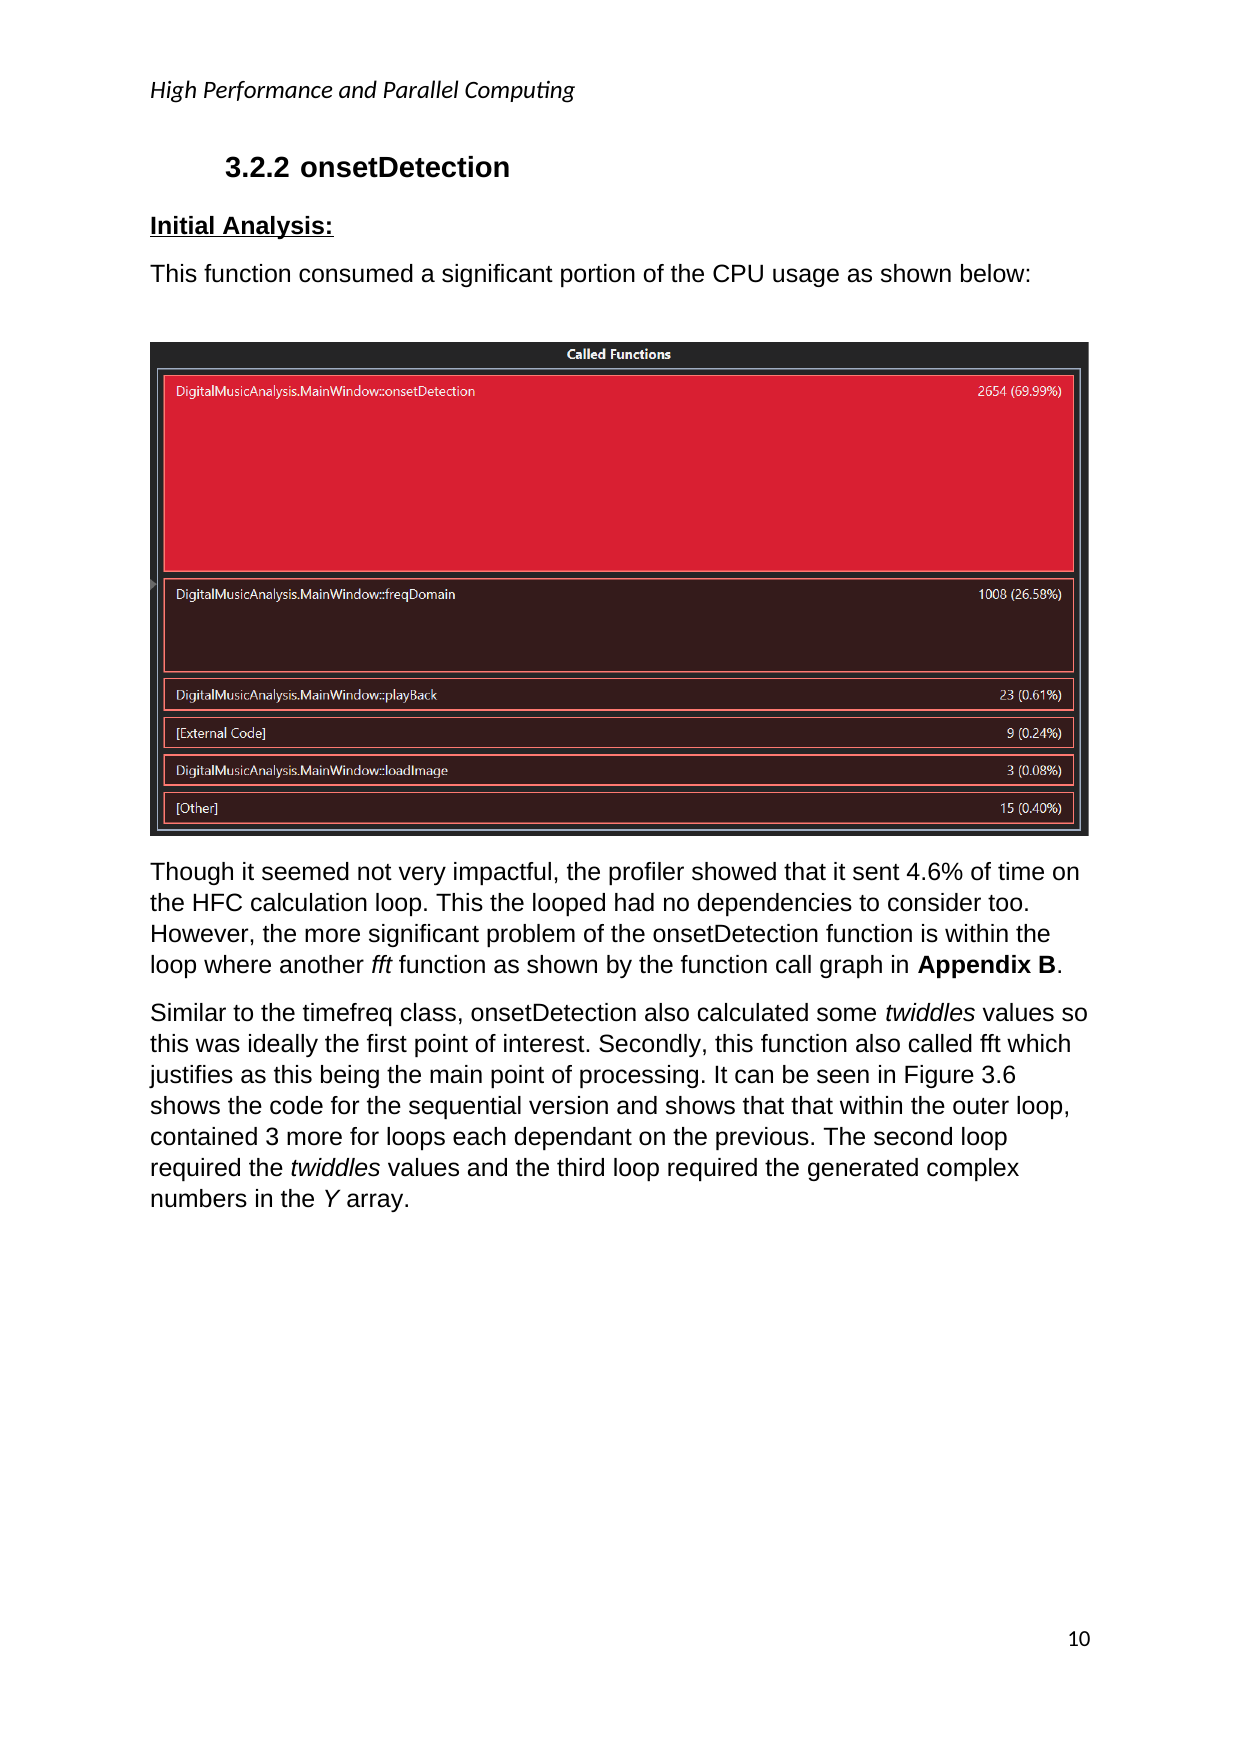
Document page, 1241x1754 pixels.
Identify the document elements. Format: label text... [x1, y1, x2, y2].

text Similar to the timefreq class, onsetDetection also calculated some twiddles values so this was ideally the first point of interest. Secondly, this function also called fft which justifies as this being the main point of processing. It can be seen in Figure 3.6 shows the code for the sequential version and shows that that within the outer loop, contained 3 more for loops each dependant on the previous. The second loop required the twiddles values and the third loop required the generated complex numbers in the Y array. [150, 997, 1090, 1212]
text Initial Analysis: [150, 211, 1090, 240]
subtitle onsetDetection [225, 150, 1090, 183]
text This function consumed a significant portion of the CPU usage as shown below: [150, 259, 1090, 288]
picture [150, 342, 1089, 836]
